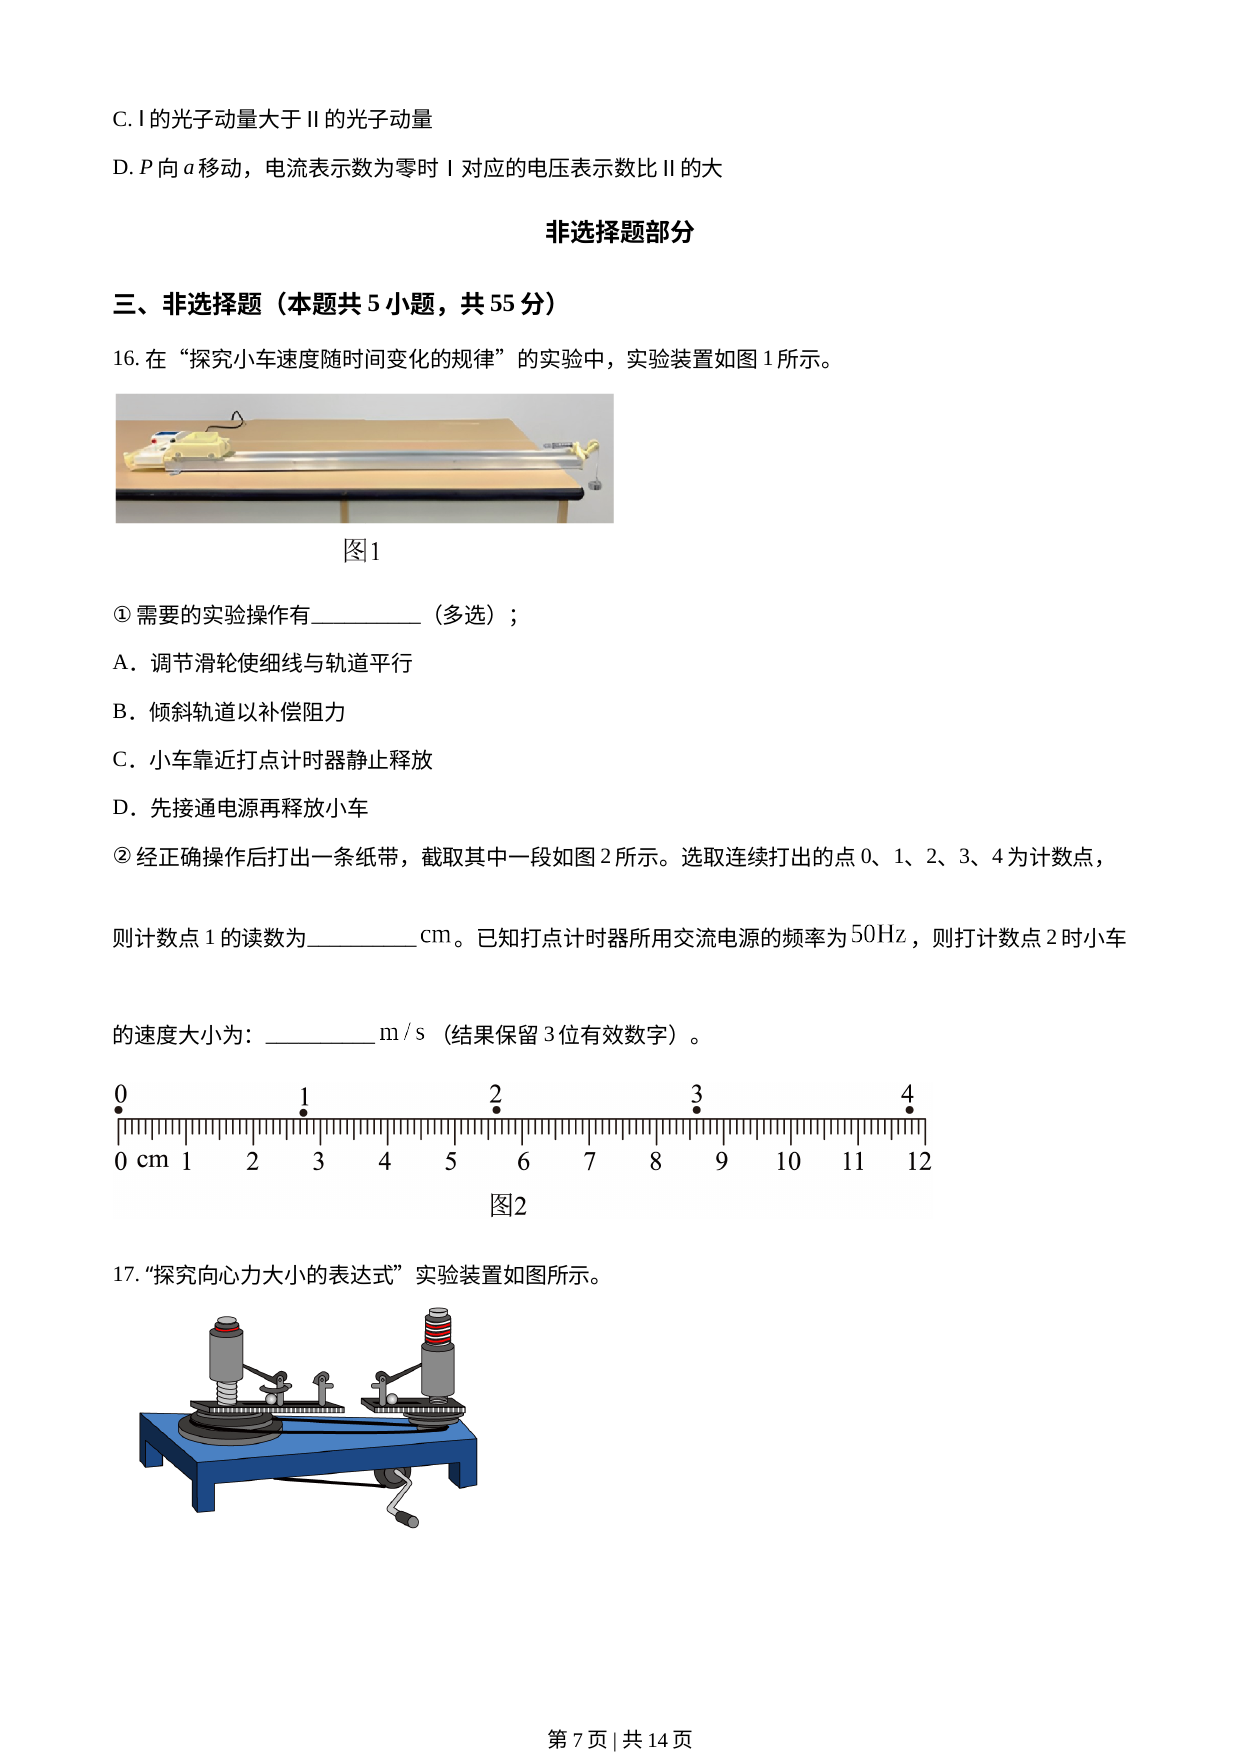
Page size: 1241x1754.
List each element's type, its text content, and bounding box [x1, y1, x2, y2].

text D．先接通电源再释放小车 [112, 791, 1128, 823]
text 三、非选择题（本题共5小题，共55分） [112, 270, 1128, 335]
picture [112, 389, 619, 570]
text 16. 在“探究小车速度随时间变化的规律”的实验中，实验装置如图1所示。 [112, 341, 1128, 374]
picture [112, 1082, 933, 1219]
text 17. “探究向心力大小的表达式”实验装置如图所示。 [112, 1257, 1128, 1290]
text C. Ⅰ的光子动量大于Ⅱ的光子动量 [112, 102, 1128, 134]
text ②经正确操作后打出一条纸带，截取其中一段如图2所示。选取连续打出的点0、1、2、3、4为计数点，则计数点1的读数为__________。已知打点计时器所用交流电源的频率为，则打计数点2时小车的速度大小为：__________（结果保留3位有效数字）。 [112, 839, 1128, 1067]
text 非选择题部分 [112, 198, 1128, 263]
text C．小车靠近打点计时器静止释放 [112, 742, 1128, 775]
text ①需要的实验操作有__________（多选）； [112, 597, 1128, 630]
text A．调节滑轮使细线与轨道平行 [112, 646, 1128, 678]
text B．倾斜轨道以补偿阻力 [112, 694, 1128, 727]
picture [112, 1305, 499, 1539]
text D. P向a移动，电流表示数为零时Ⅰ对应的电压表示数比Ⅱ的大 [112, 150, 1128, 183]
